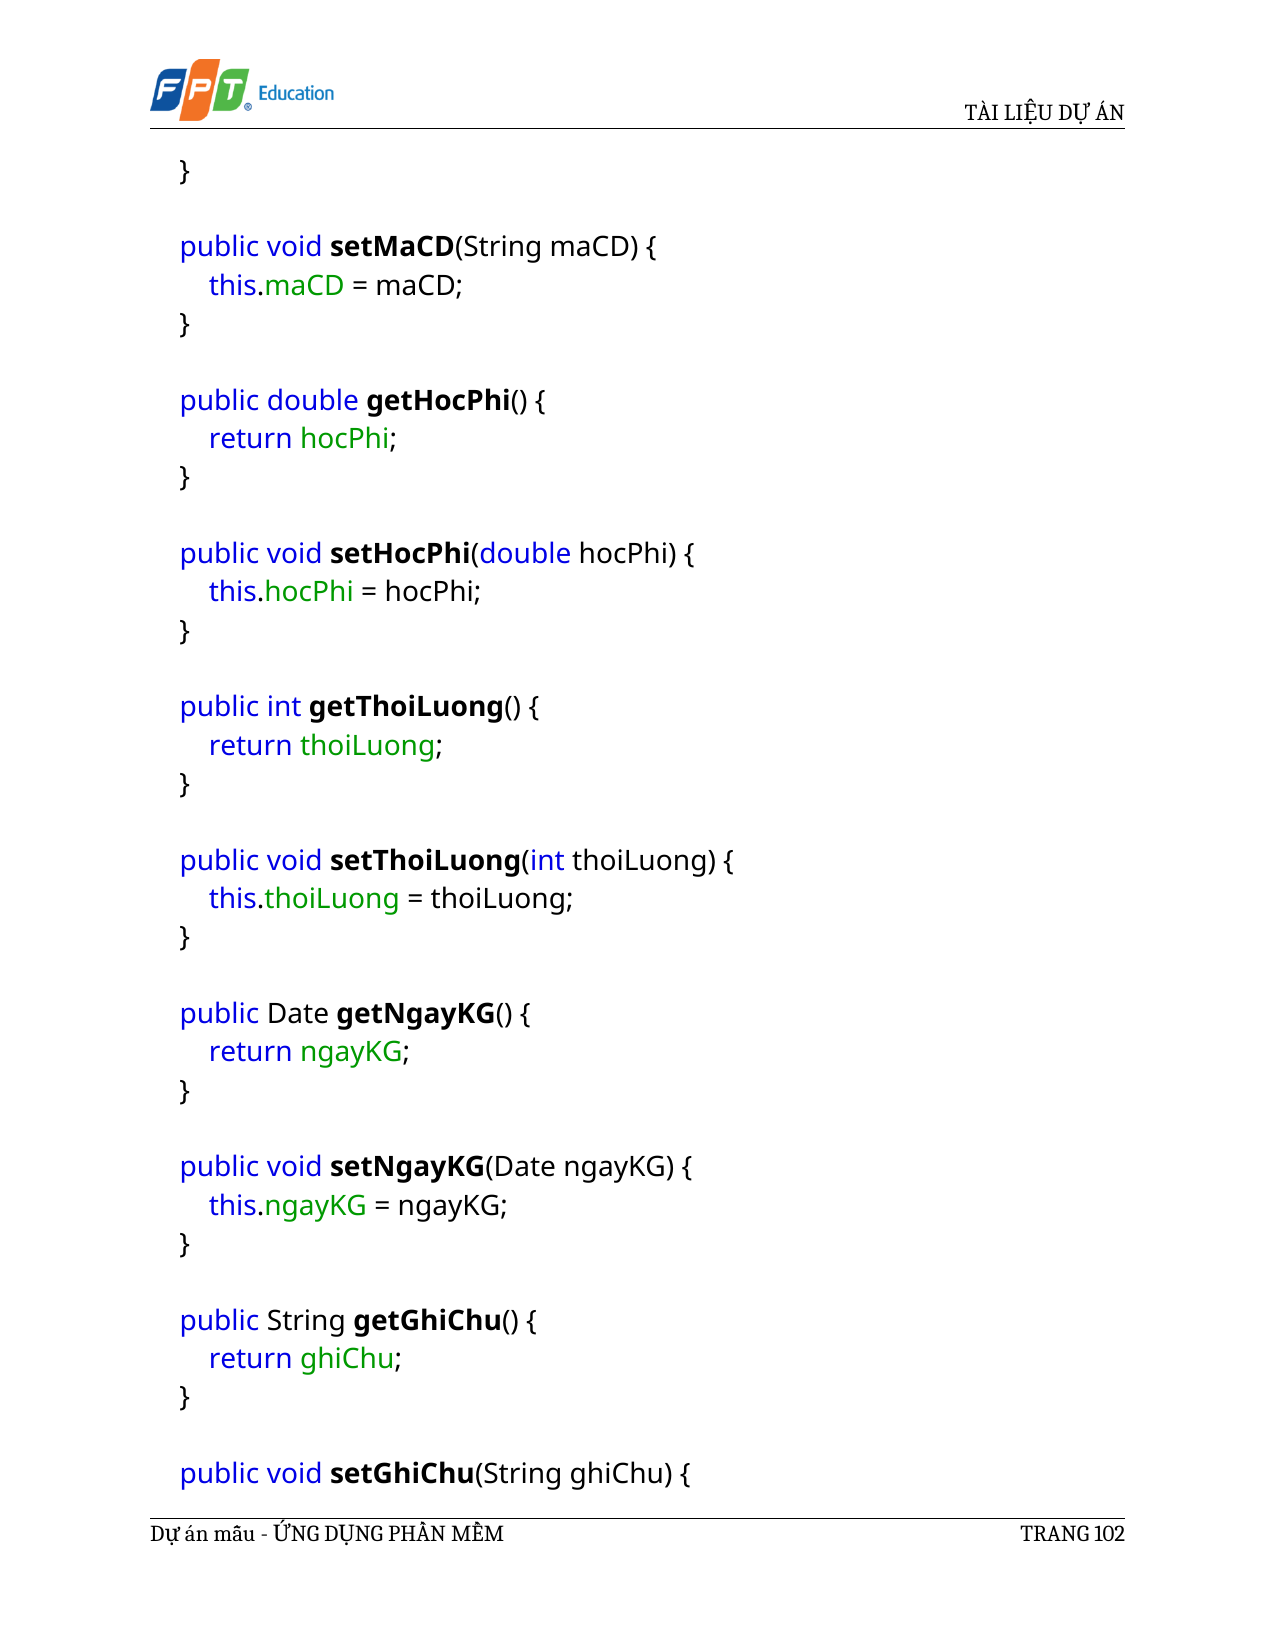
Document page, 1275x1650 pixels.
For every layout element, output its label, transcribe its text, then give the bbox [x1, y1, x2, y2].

text public void setHocPhi(double hocPhi) { [150, 533, 1125, 572]
text this.hocPhi = hocPhi; [150, 572, 1125, 610]
text return thoiLuong; [150, 725, 1125, 763]
text public String getGhiChu() { [150, 1300, 1125, 1338]
text } [150, 763, 1125, 802]
text } [150, 303, 1125, 342]
text this.thoiLuong = thoiLuong; [150, 878, 1125, 917]
text return ghiChu; [150, 1338, 1125, 1377]
text public void setThoiLuong(int thoiLuong) { [150, 840, 1125, 878]
text return hocPhi; [150, 418, 1125, 457]
text public double getHocPhi() { [150, 380, 1125, 418]
text } [150, 1070, 1125, 1108]
text return ngayKG; [150, 1032, 1125, 1070]
text } [150, 917, 1125, 955]
text } [150, 1377, 1125, 1415]
text } [150, 610, 1125, 648]
text public Date getNgayKG() { [150, 993, 1125, 1032]
text public void setMaCD(String maCD) { [150, 227, 1125, 265]
text public void setGhiChu(String ghiChu) { [150, 1453, 1125, 1492]
text this.ngayKG = ngayKG; [150, 1185, 1125, 1223]
picture [150, 59, 336, 121]
text } [150, 457, 1125, 495]
text public int getThoiLuong() { [150, 687, 1125, 725]
text this.maCD = maCD; [150, 265, 1125, 303]
text public void setNgayKG(Date ngayKG) { [150, 1147, 1125, 1185]
text } [150, 1223, 1125, 1262]
text } [150, 150, 1125, 188]
